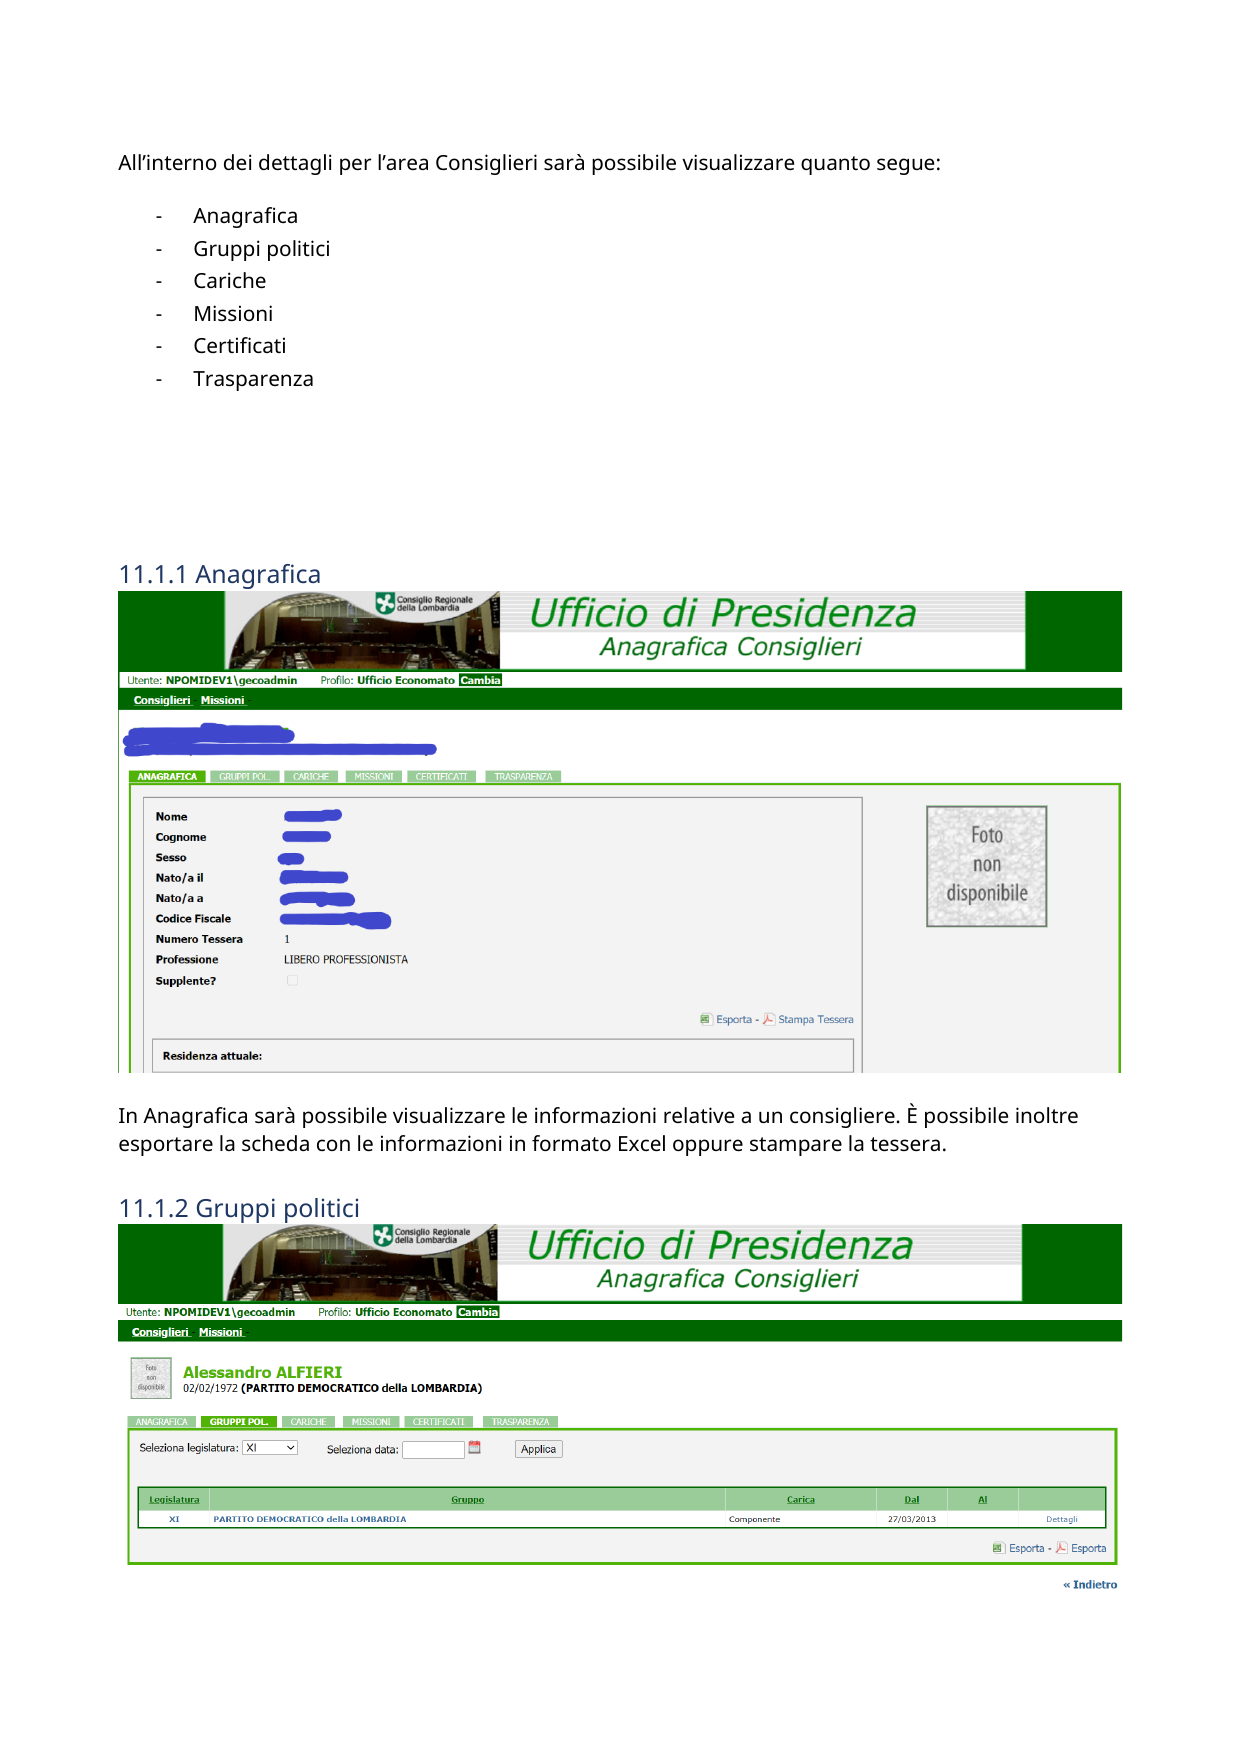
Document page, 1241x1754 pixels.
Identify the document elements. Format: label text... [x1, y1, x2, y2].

list Anagrafica [156, 201, 1122, 229]
text In Anagrafica sarà possibile visualizzare le informazioni relative a un consigliere. È possibile inoltre esportare la scheda con le informazioni in formato Excel oppure stampare la tessera. [118, 1101, 1122, 1158]
list Cariche [156, 266, 1122, 295]
subtitle 11.1.2 Gruppi politici [118, 1190, 1122, 1224]
list Missioni [156, 299, 1122, 327]
picture [118, 1224, 1123, 1594]
list Certificati [156, 331, 1122, 360]
list Trasparenza [156, 364, 1122, 392]
text All’interno dei dettagli per l’area Consiglieri sarà possibile visualizzare quanto segue: [118, 148, 1122, 176]
picture [118, 591, 1123, 1073]
subtitle 11.1.1 Anagrafica [118, 557, 1122, 591]
list Gruppi politici [156, 234, 1122, 262]
